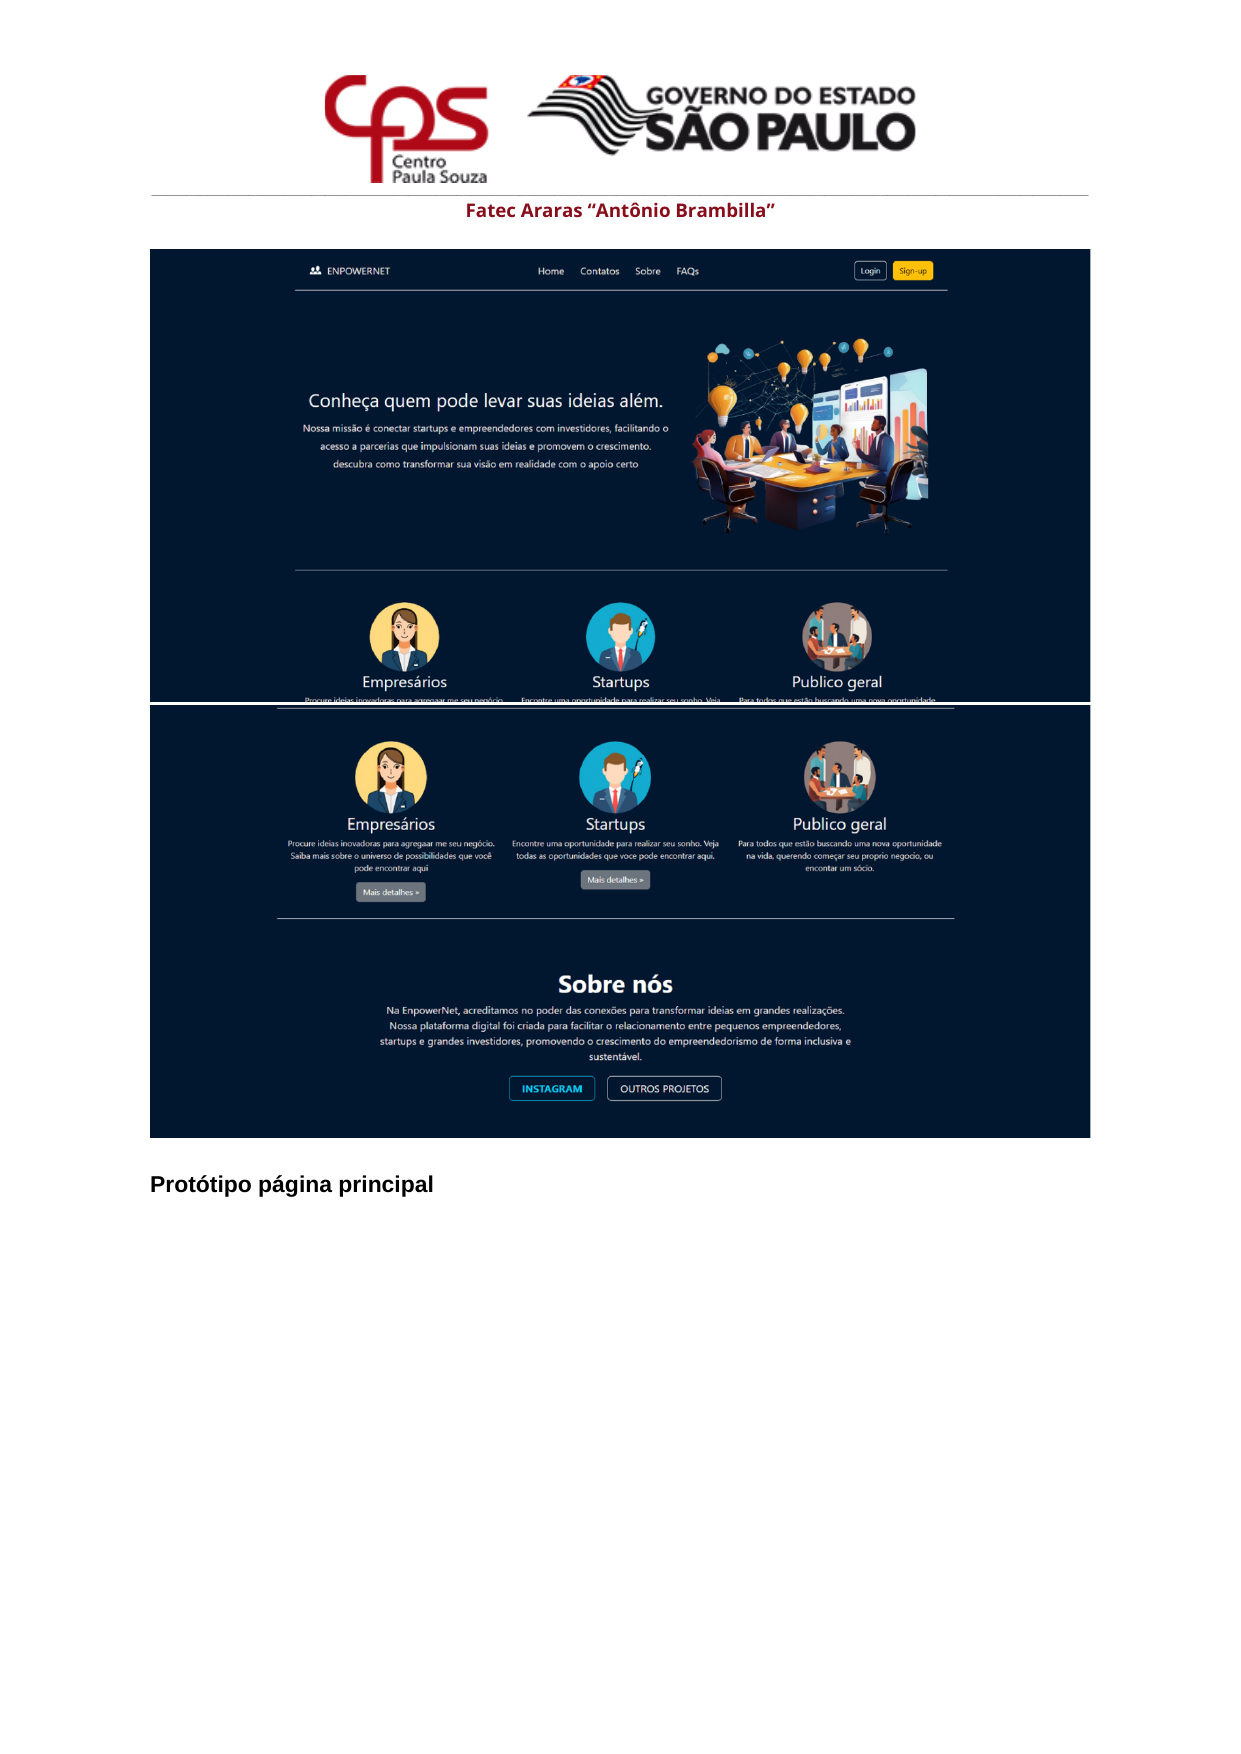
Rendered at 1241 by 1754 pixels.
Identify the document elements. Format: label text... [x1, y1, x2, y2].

picture [324, 75, 916, 183]
text Protótipo página principal [150, 1171, 1090, 1198]
picture [150, 249, 1091, 702]
picture [150, 705, 1091, 1138]
